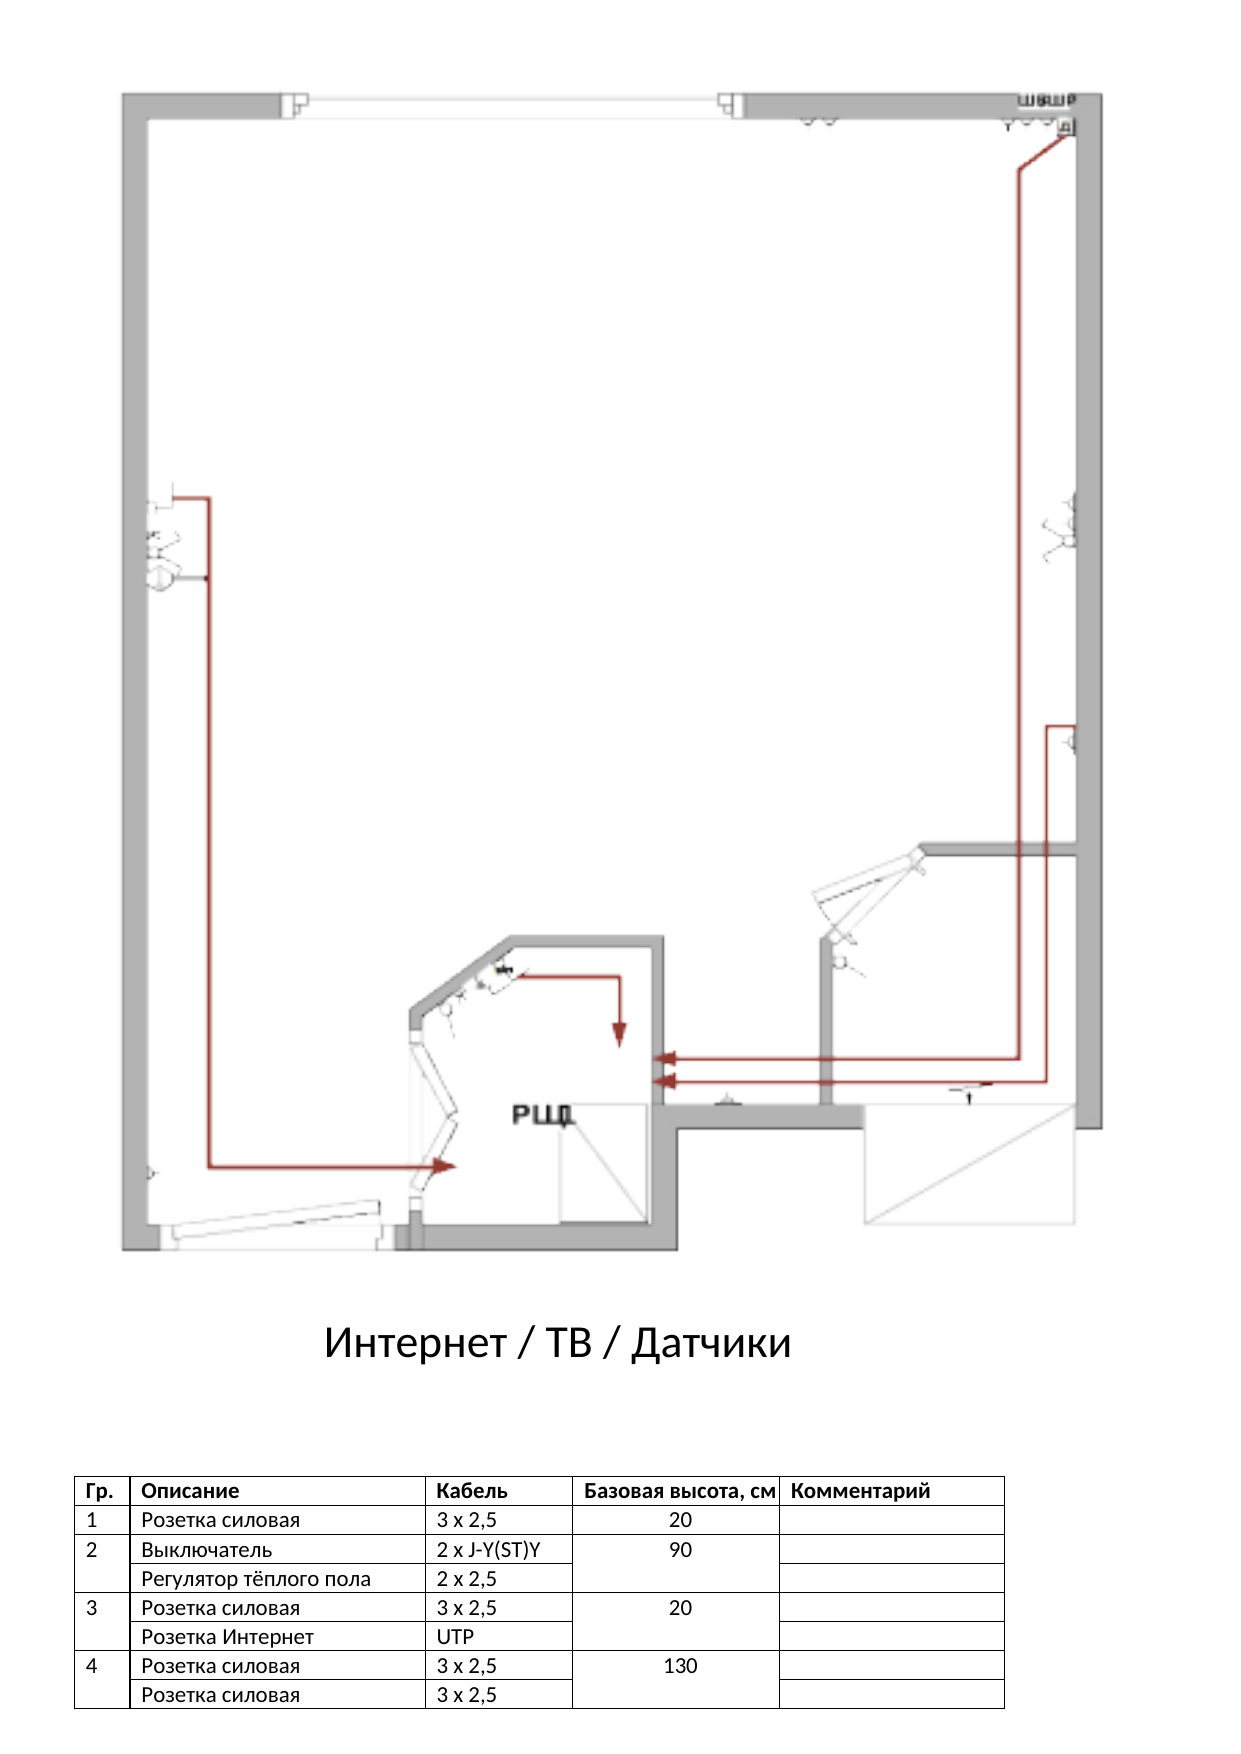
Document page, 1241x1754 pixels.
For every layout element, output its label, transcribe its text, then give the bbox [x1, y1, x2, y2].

table_cell [780, 1593, 1004, 1621]
table_cell 3 х 2,5 [426, 1593, 572, 1621]
table_cell [780, 1506, 1004, 1534]
table_cell 2 х J-Y(ST)Y [426, 1535, 572, 1563]
table_header Описание [131, 1477, 425, 1504]
table_cell [780, 1651, 1004, 1679]
table_header Кабель [426, 1477, 572, 1504]
table_cell 20 [573, 1593, 779, 1650]
table_header Гр. [75, 1477, 129, 1504]
table_header Комментарий [780, 1477, 1004, 1504]
table_cell UTP [426, 1622, 572, 1650]
table_cell 1 [75, 1506, 129, 1534]
table_header Базовая высота, см [573, 1477, 779, 1504]
table_cell [780, 1622, 1004, 1650]
table_cell Розетка силовая [131, 1651, 425, 1679]
table_cell 130 [573, 1651, 779, 1708]
table_cell 3 х 2,5 [426, 1506, 572, 1534]
table_cell 3 х 2,5 [426, 1651, 572, 1679]
table_cell Розетка силовая [131, 1506, 425, 1534]
table_cell [780, 1535, 1004, 1563]
table_cell 2 [75, 1535, 129, 1592]
table_cell Розетка силовая [131, 1680, 425, 1708]
table_cell Розетка Интернет [131, 1622, 425, 1650]
table_cell 90 [573, 1535, 779, 1592]
table_cell [780, 1680, 1004, 1708]
table_cell 4 [75, 1651, 129, 1708]
table_cell 2 х 2,5 [426, 1564, 572, 1592]
table_cell 3 [75, 1593, 129, 1650]
table_cell [780, 1564, 1004, 1592]
table_cell Регулятор тёплого пола [131, 1564, 425, 1592]
table_cell Выключатель [131, 1535, 425, 1563]
table_cell 3 х 2,5 [426, 1680, 572, 1708]
table_cell Розетка силовая [131, 1593, 425, 1621]
table_cell 20 [573, 1506, 779, 1534]
